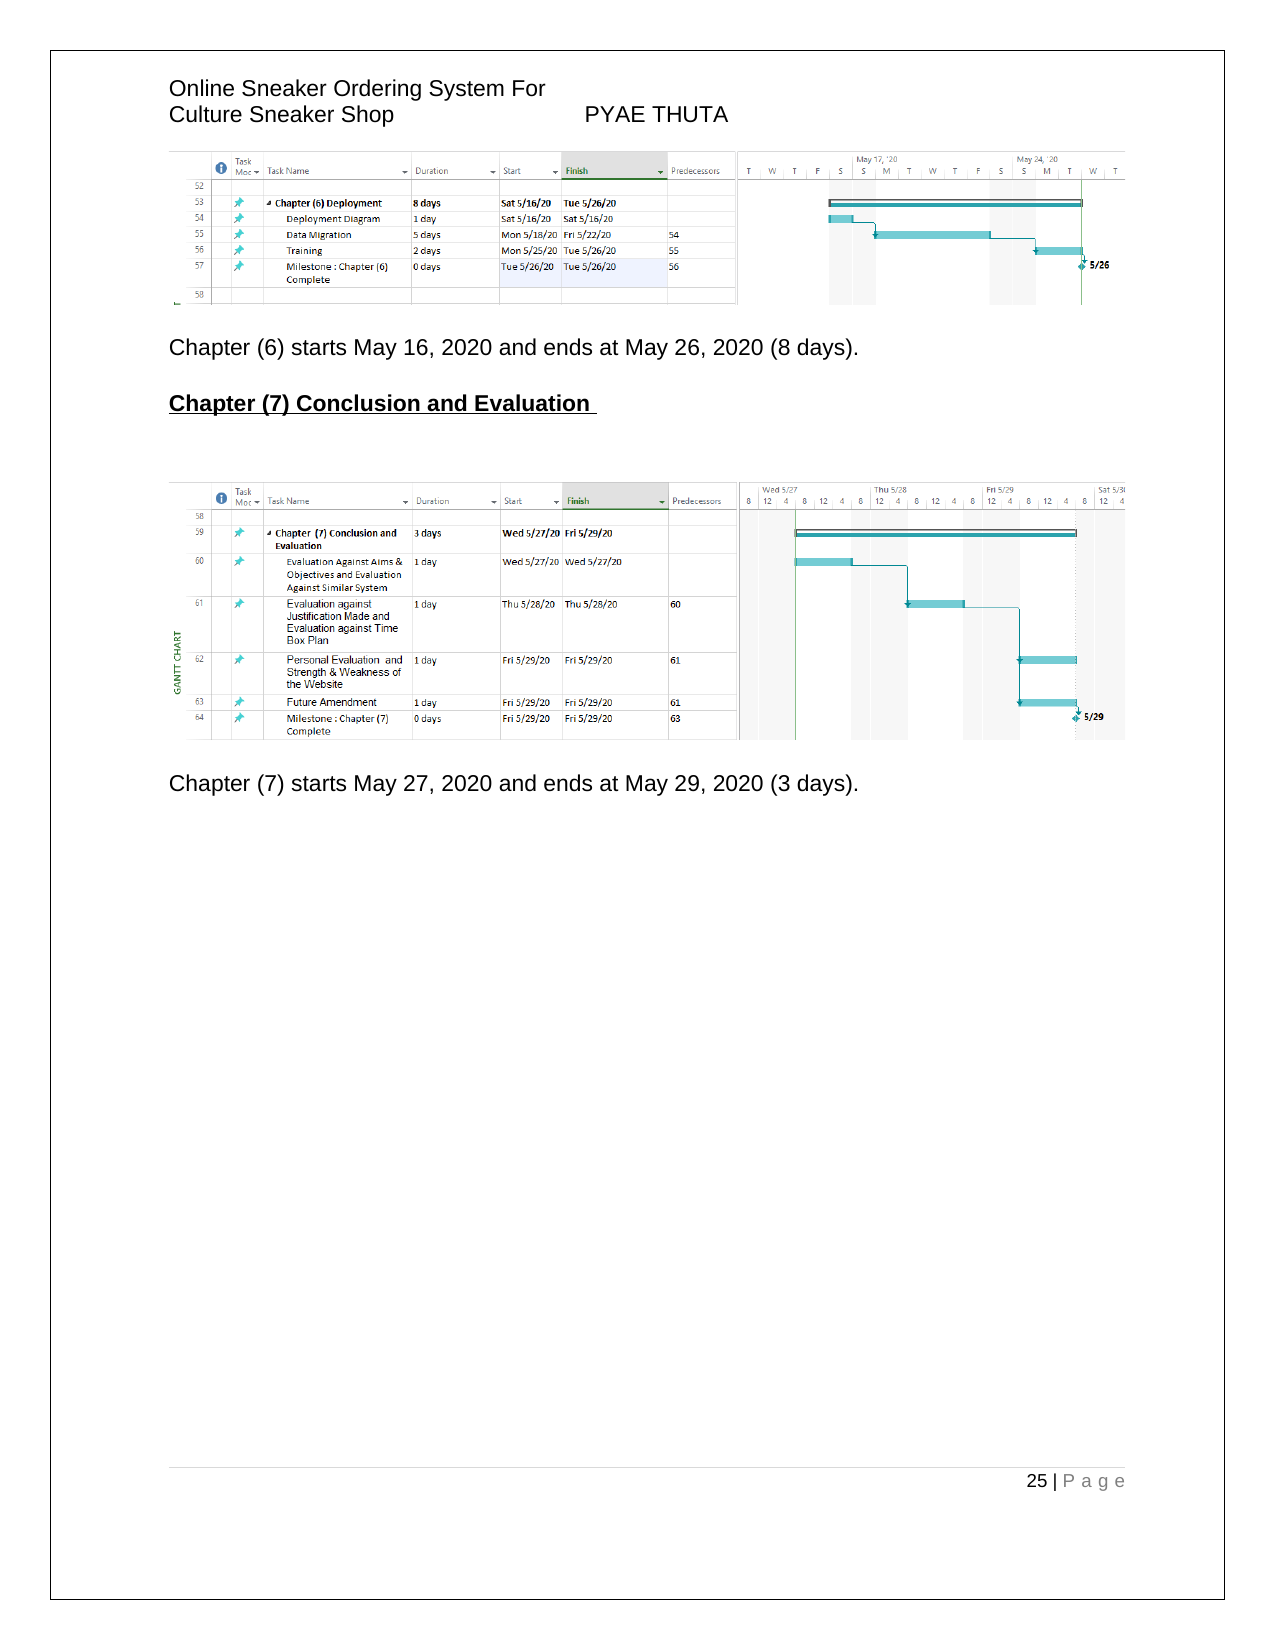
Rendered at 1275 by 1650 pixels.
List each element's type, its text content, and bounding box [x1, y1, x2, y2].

text Chapter (6) starts May 16, 2020 and ends at May 26, 2020 (8 days). [169, 334, 1125, 361]
picture [168, 150, 1125, 305]
picture [168, 480, 1125, 740]
text Chapter (7) starts May 27, 2020 and ends at May 29, 2020 (3 days). [169, 770, 1125, 796]
text Chapter (7) Conclusion and Evaluation [169, 390, 1125, 417]
